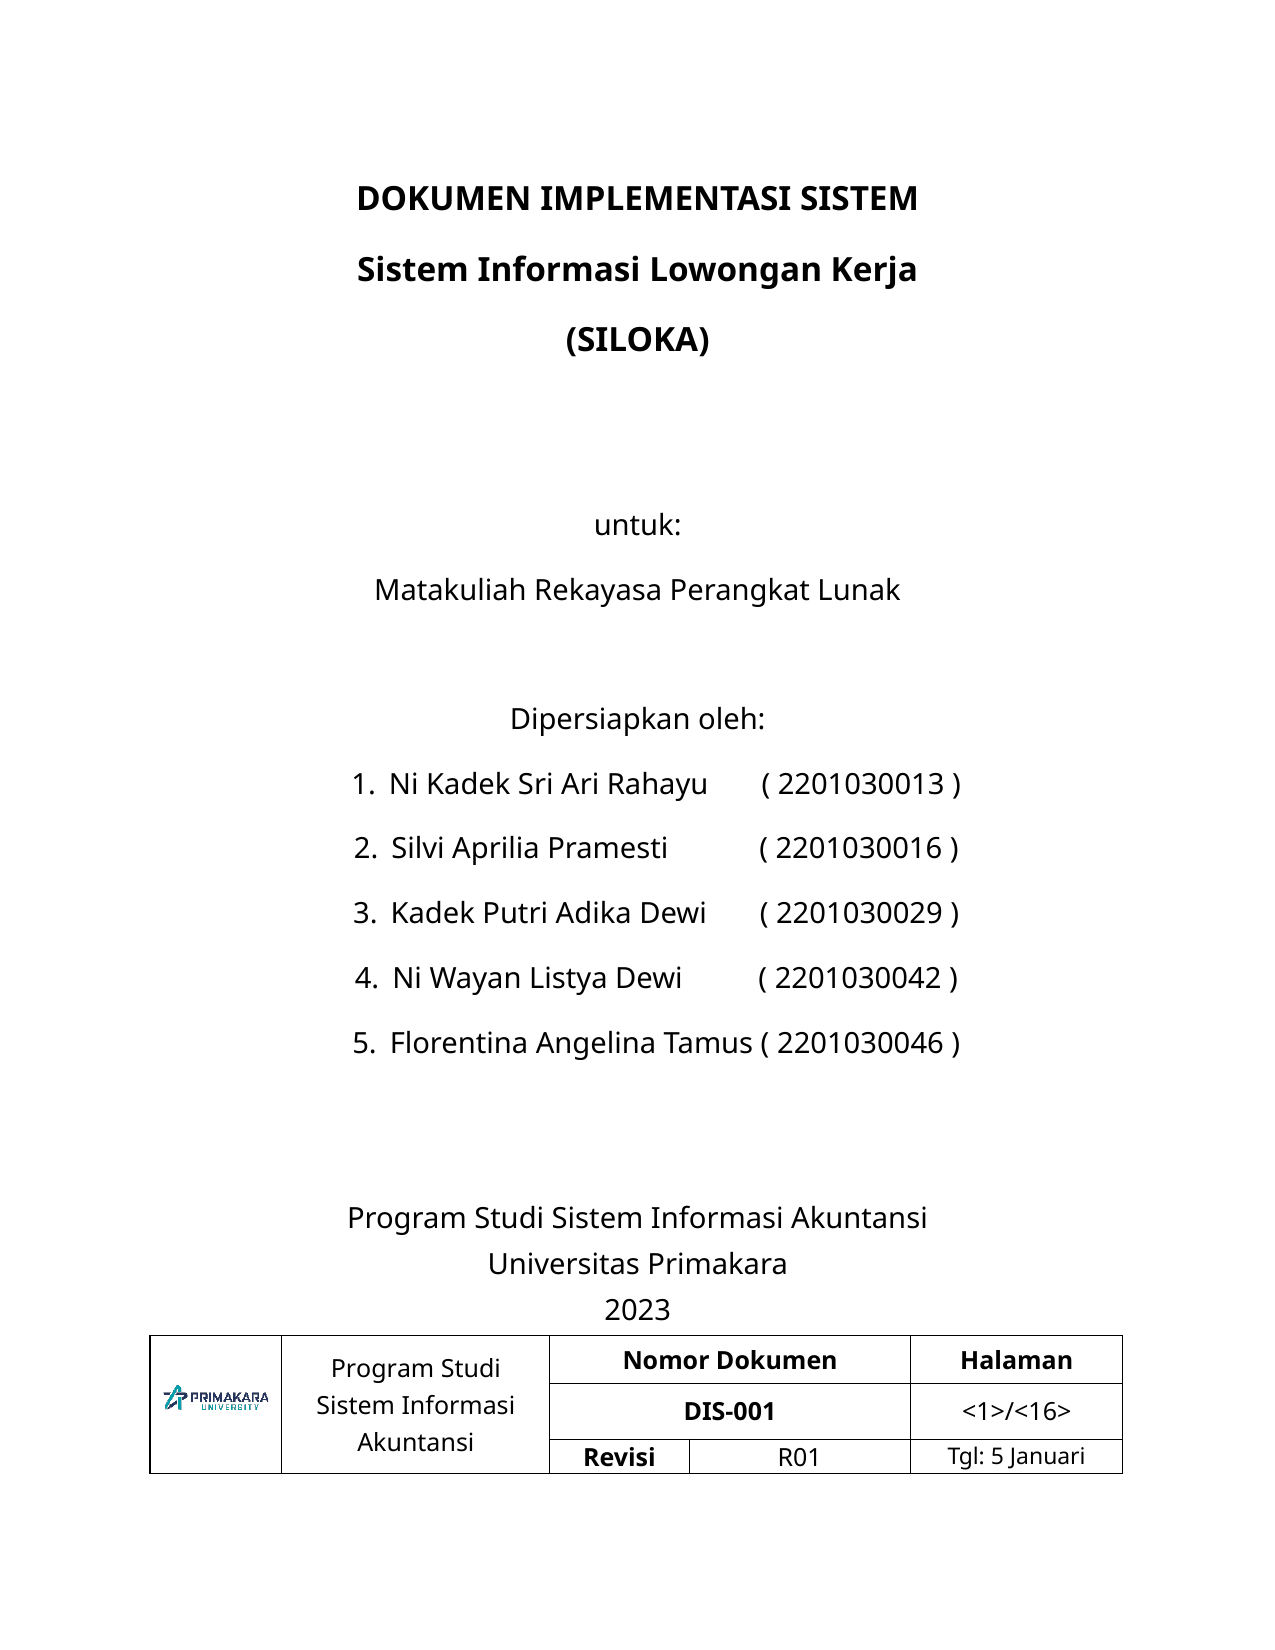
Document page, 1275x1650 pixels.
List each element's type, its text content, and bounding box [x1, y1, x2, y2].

title 2023 [150, 1289, 1125, 1329]
title Florentina Angelina Tamus ( 2201030046 ) [187, 1022, 1125, 1062]
table_cell Revisi [550, 1440, 689, 1473]
title Sistem Informasi Lowongan Kerja [150, 245, 1125, 291]
table_cell R01 [690, 1440, 910, 1473]
picture [163, 1385, 269, 1410]
title Ni Wayan Listya Dewi ( 2201030042 ) [187, 957, 1125, 997]
title Universitas Primakara [150, 1243, 1125, 1283]
title Program Studi Sistem Informasi Akuntansi [150, 1197, 1125, 1237]
title Matakuliah Rekayasa Perangkat Lunak [150, 569, 1125, 609]
title (SILOKA) [150, 316, 1125, 361]
table_header [151, 1336, 281, 1473]
title Silvi Aprilia Pramesti ( 2201030016 ) [187, 828, 1125, 867]
title Dipersiapkan oleh: [150, 698, 1125, 738]
title DOKUMEN IMPLEMENTASI SISTEM [150, 175, 1125, 220]
table_header Program Studi Sistem Informasi Akuntansi Universitas Primakara [282, 1336, 549, 1473]
table_cell <1>/<16> [911, 1384, 1122, 1438]
title untuk: [150, 504, 1125, 544]
title Ni Kadek Sri Ari Rahayu ( 2201030013 ) [187, 763, 1125, 803]
table_cell Tgl: 5 Januari 2024 [911, 1440, 1122, 1473]
table_header Nomor Dokumen [550, 1336, 910, 1383]
table_header Halaman [911, 1336, 1122, 1383]
title Kadek Putri Adika Dewi ( 2201030029 ) [187, 892, 1125, 932]
table_cell DIS-001 [550, 1384, 910, 1438]
